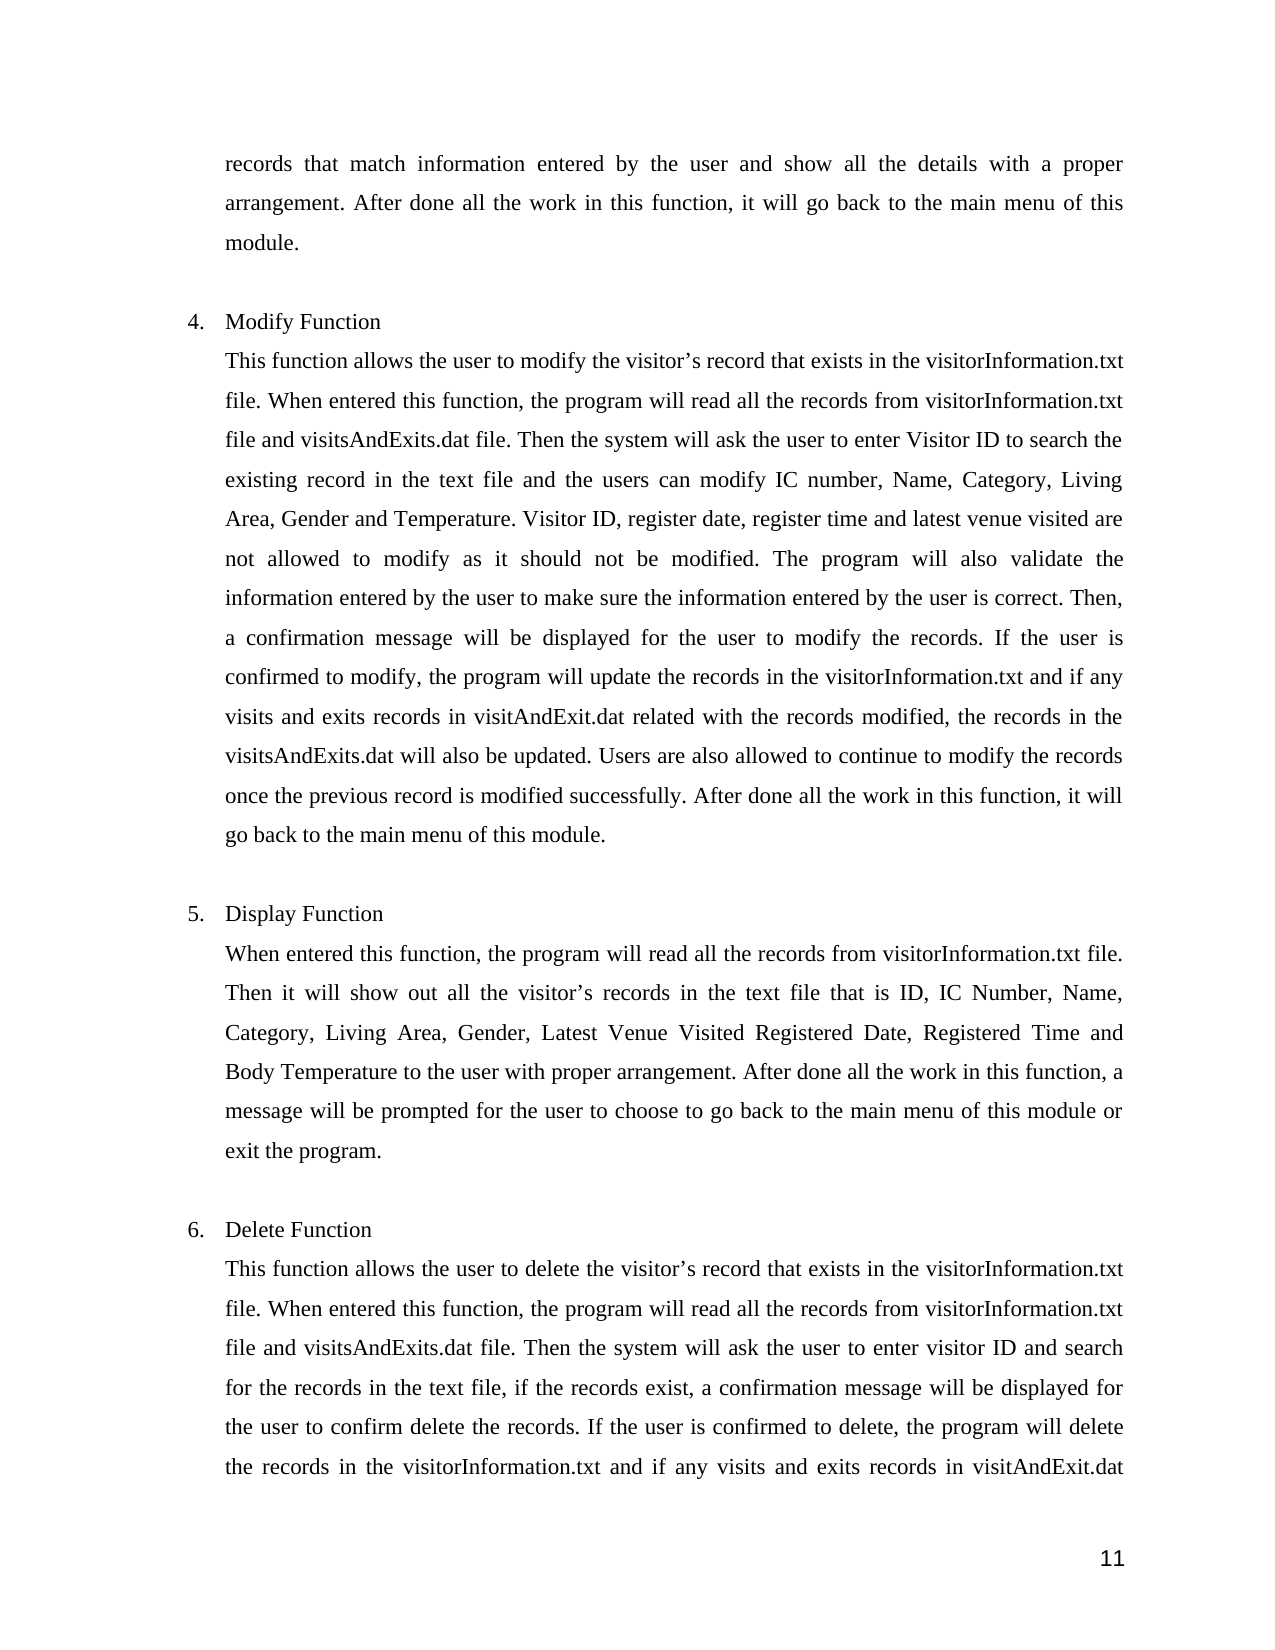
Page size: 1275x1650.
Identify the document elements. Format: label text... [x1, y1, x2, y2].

list Modify Function [187, 308, 1125, 334]
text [225, 150, 1125, 255]
list Display Function [187, 900, 1125, 926]
text When entered this function, the program will read all the records from visitorInformation.txt file. Then it will show out all the visitor’s records in the text file that is ID, IC Number, Name, Category, Living Area, Gender, Latest Venue Visited Registered Date, Registered Time and Body Temperature to the user with proper arrangement. After done all the work in this function, a message will be prompted for the user to choose to go back to the main menu of this module or exit the program. [225, 939, 1125, 1163]
text This function allows the user to modify the visitor’s record that exists in the visitorInformation.txt file. When entered this function, the program will read all the records from visitorInformation.txt file and visitsAndExits.dat file. Then the system will ask the user to enter Visitor ID to search the existing record in the text file and the users can modify IC number, Name, Category, Living Area, Gender and Temperature. Visitor ID, register date, register time and latest venue visited are not allowed to modify as it should not be modified. The program will also validate the information entered by the user to make sure the information entered by the user is correct. Then, a confirmation message will be displayed for the user to modify the records. If the user is confirmed to modify, the program will update the records in the visitorInformation.txt and if any visits and exits records in visitAndExit.dat related with the records modified, the records in the visitsAndExits.dat will also be updated. Users are also allowed to continue to modify the records once the previous record is modified successfully. After done all the work in this function, it will go back to the main menu of this module. [225, 347, 1125, 847]
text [225, 1255, 1125, 1479]
list Delete Function [187, 1216, 1125, 1242]
